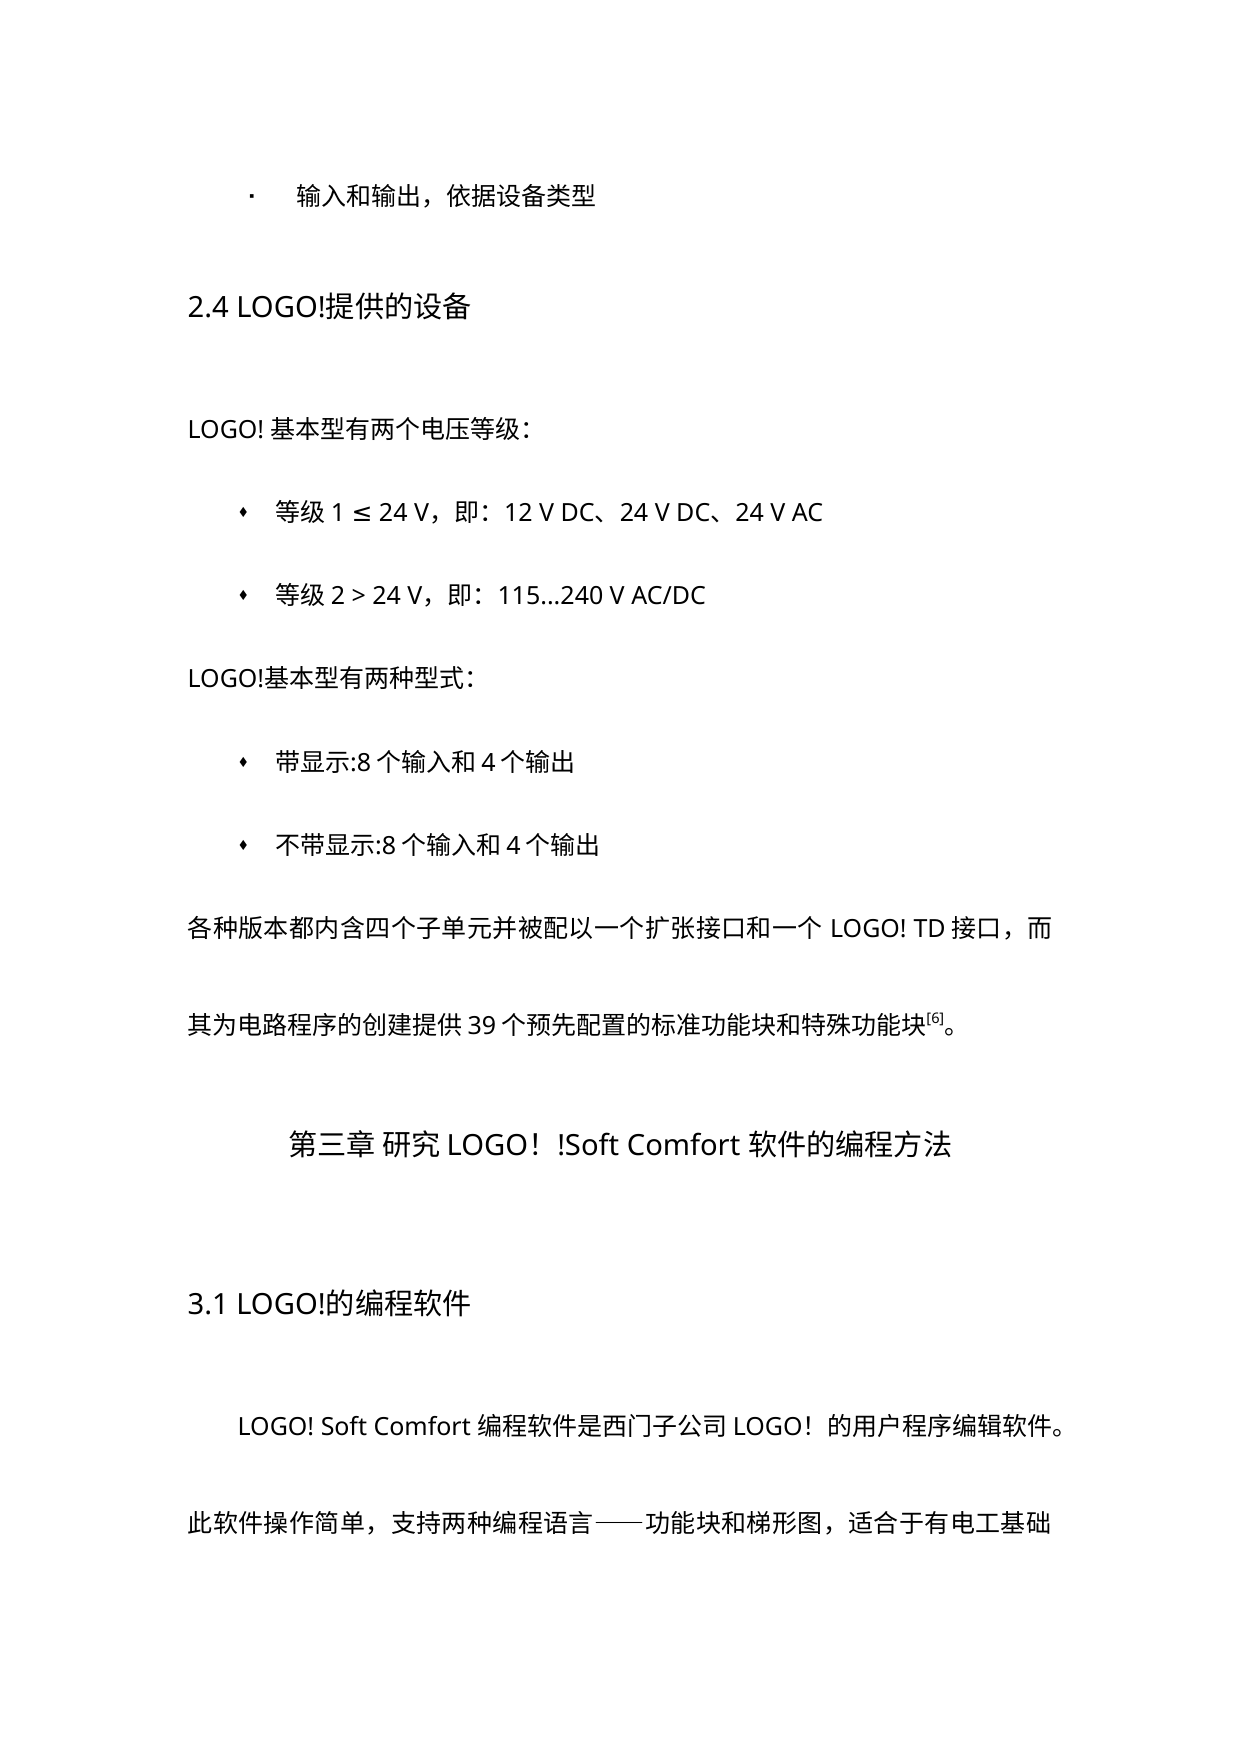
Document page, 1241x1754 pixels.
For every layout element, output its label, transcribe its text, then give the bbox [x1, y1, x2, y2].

subtitle 第三章 研究LOGO！!Soft Comfort 软件的编程方法 [187, 1110, 1053, 1175]
text LOGO!基本型有两种型式： [187, 644, 1053, 709]
list 不带显示:8个输入和4个输出 [187, 811, 1053, 876]
list 等级 2 > 24 V，即：115...240 V AC/DC [187, 561, 1053, 626]
list 等级 1 ≤ 24 V，即：12 V DC、24 V DC、24 V AC [187, 478, 1053, 543]
text 各种版本都内含四个子单元并被配以一个扩张接口和一个LOGO! TD接口，而其为电路程序的创建提供39个预先配置的标准功能块和特殊功能块[6]。 [187, 894, 1053, 1056]
list 输入和输出，依据设备类型 [246, 162, 1053, 227]
subtitle 3.1 LOGO!的编程软件 [187, 1269, 1053, 1334]
list 带显示:8个输入和4个输出 [187, 728, 1053, 793]
subtitle 2.4 LOGO!提供的设备 [187, 272, 1053, 337]
text LOGO! 基本型有两个电压等级： [187, 395, 1053, 460]
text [187, 1392, 1053, 1554]
